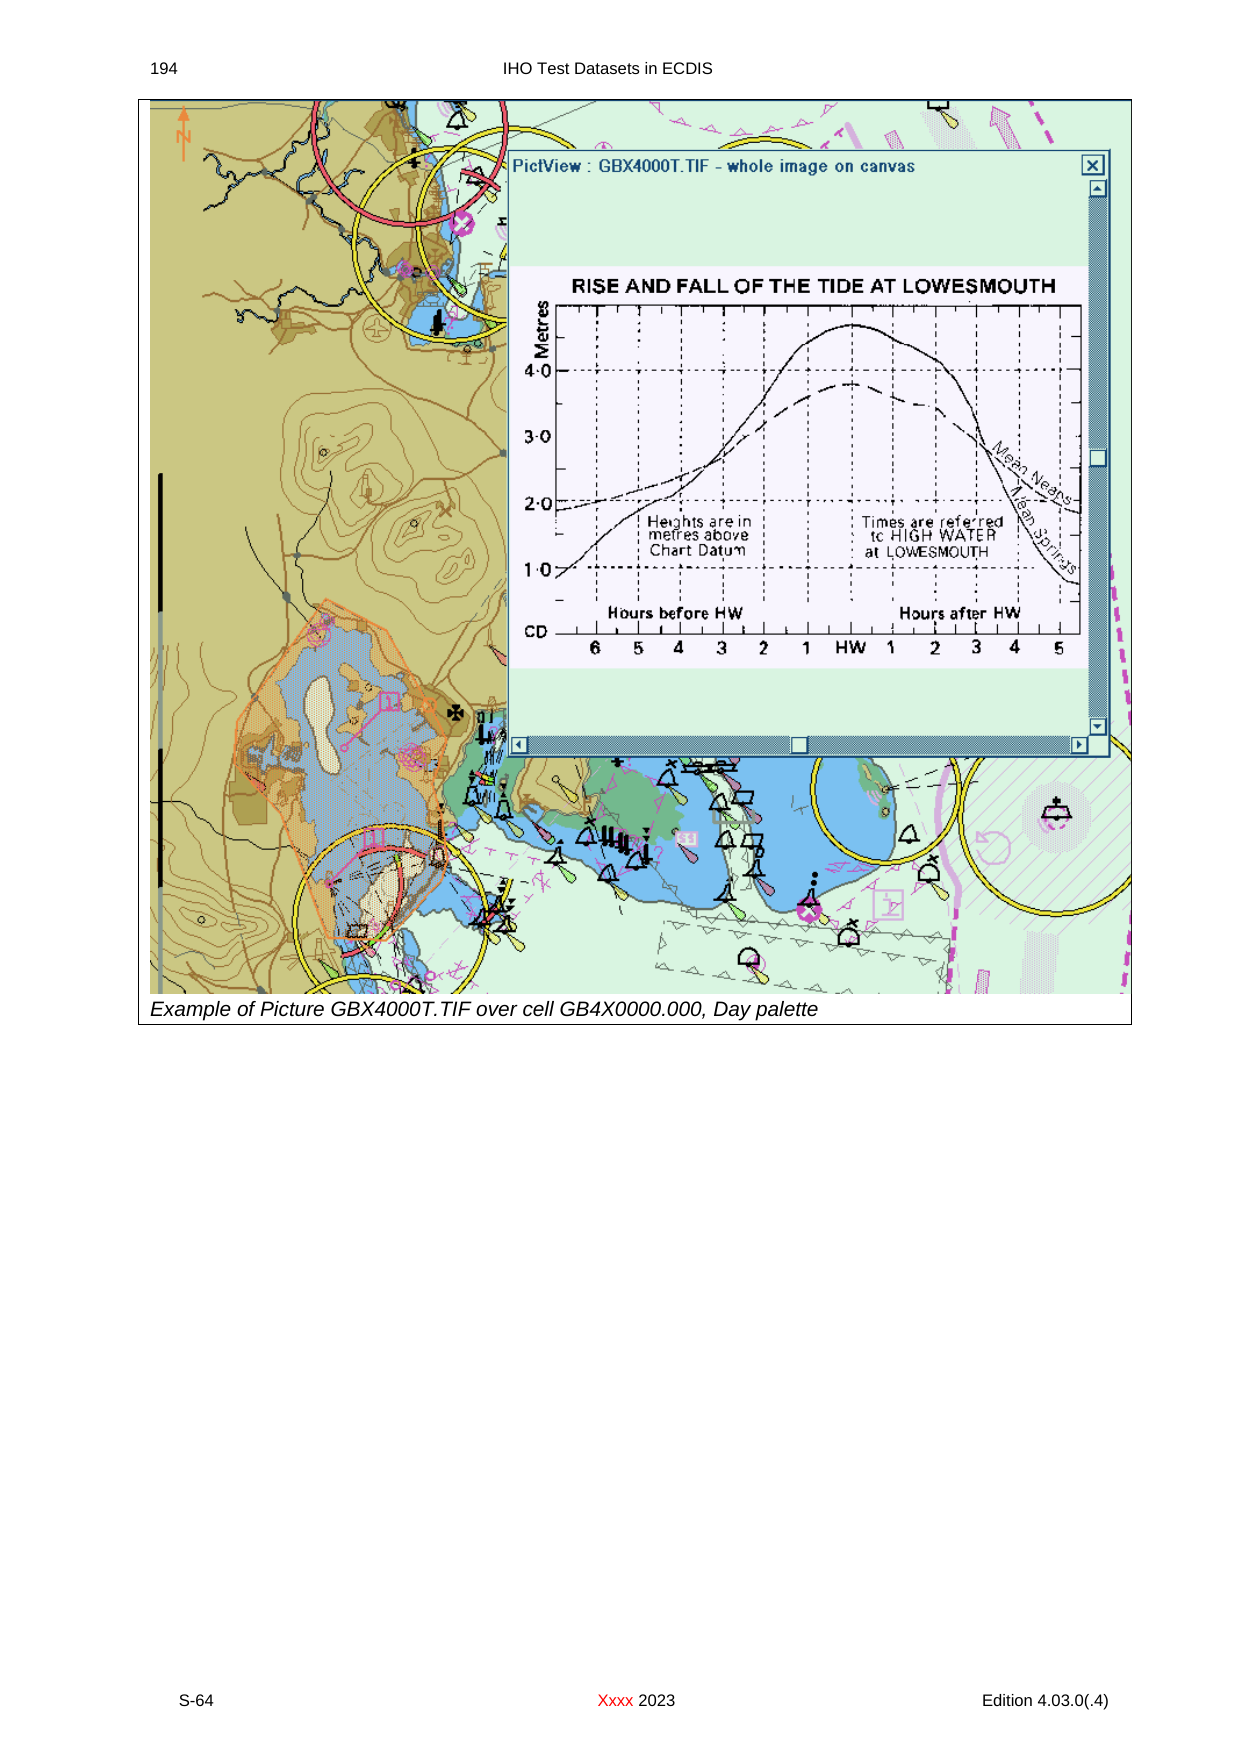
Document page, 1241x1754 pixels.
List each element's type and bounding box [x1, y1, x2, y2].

picture [150, 100, 1132, 994]
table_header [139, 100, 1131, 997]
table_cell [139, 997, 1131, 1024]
